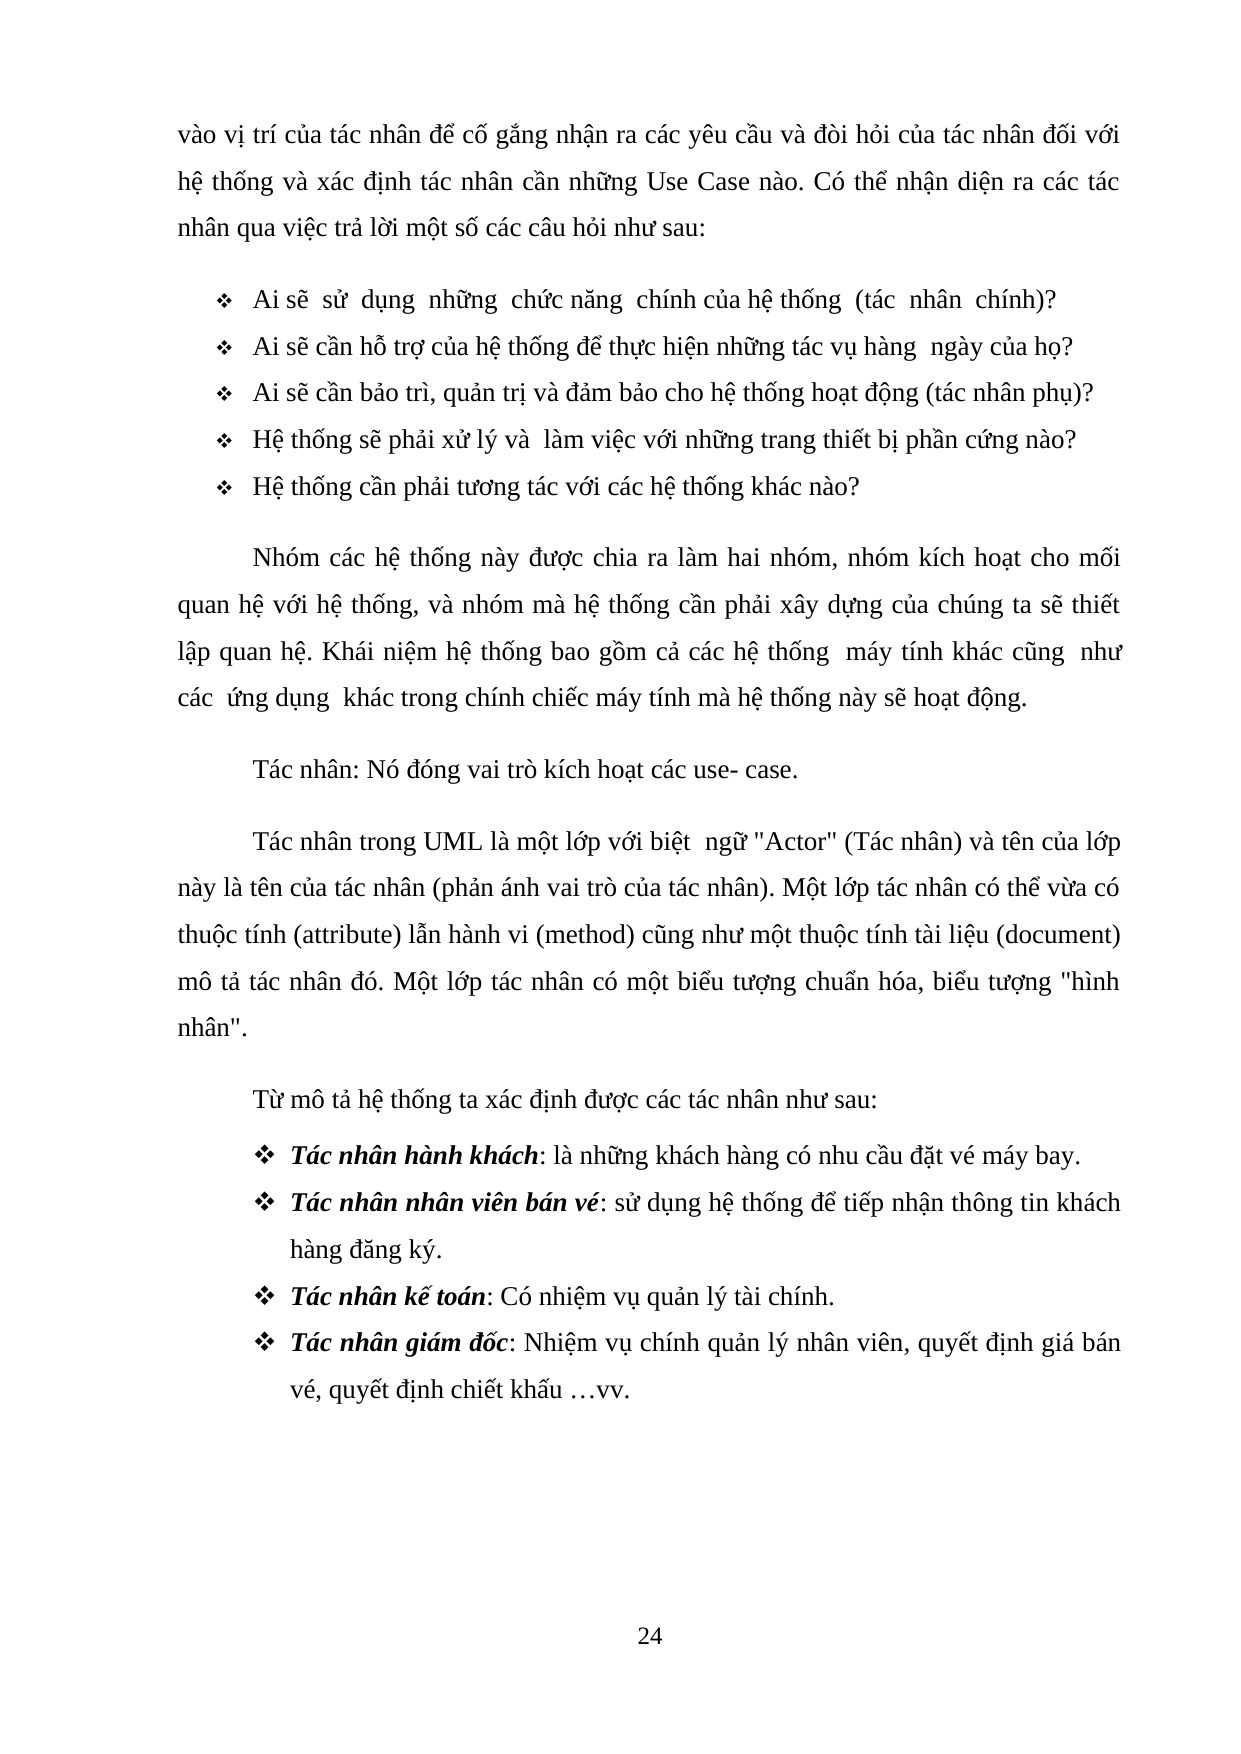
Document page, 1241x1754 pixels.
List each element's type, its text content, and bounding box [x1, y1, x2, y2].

text Nhóm các hệ thống này được chia ra làm hai nhóm, nhóm kích hoạt cho mối quan hệ với hệ thống, và nhóm mà hệ thống cần phải xây dựng của chúng ta sẽ thiết lập quan hệ. Khái niệm hệ thống bao gồm cả các hệ thống máy tính khác cũng như các ứng dụng khác trong chính chiếc máy tính mà hệ thống này sẽ hoạt động. [177, 541, 1122, 713]
list Ai sẽ sử dụng những chức năng chính của hệ thống (tác nhân chính)? [215, 283, 1122, 314]
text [177, 118, 1122, 243]
list Hệ thống sẽ phải xử lý và làm việc với những trang thiết bị phần cứng nào? [215, 423, 1122, 454]
list Ai sẽ cần hỗ trợ của hệ thống để thực hiện những tác vụ hàng ngày của họ? [215, 330, 1122, 361]
list Tác nhân hành khách: là những khách hàng có nhu cầu đặt vé máy bay. [252, 1139, 1122, 1171]
text Từ mô tả hệ thống ta xác định được các tác nhân như sau: [177, 1083, 1122, 1114]
text Tác nhân: Nó đóng vai trò kích hoạt các use- case. [177, 753, 1122, 784]
list Tác nhân nhân viên bán vé: sử dụng hệ thống để tiếp nhận thông tin khách hàng đăng ký. [252, 1186, 1122, 1264]
list Ai sẽ cần bảo trì, quản trị và đảm bảo cho hệ thống hoạt động (tác nhân phụ)? [215, 376, 1122, 408]
list Tác nhân giám đốc: Nhiệm vụ chính quản lý nhân viên, quyết định giá bán vé, quyết định chiết khấu …vv. [252, 1326, 1122, 1404]
text Tác nhân trong UML là một lớp với biệt ngữ "Actor" (Tác nhân) và tên của lớp này là tên của tác nhân (phản ánh vai trò của tác nhân). Một lớp tác nhân có thể vừa có thuộc tính (attribute) lẫn hành vi (method) cũng như một thuộc tính tài liệu (document) mô tả tác nhân đó. Một lớp tác nhân có một biểu tượng chuẩn hóa, biểu tượng "hình nhân". [177, 825, 1122, 1043]
list Tác nhân kế toán: Có nhiệm vụ quản lý tài chính. [252, 1279, 1122, 1311]
list Hệ thống cần phải tương tác với các hệ thống khác nào? [215, 470, 1122, 501]
